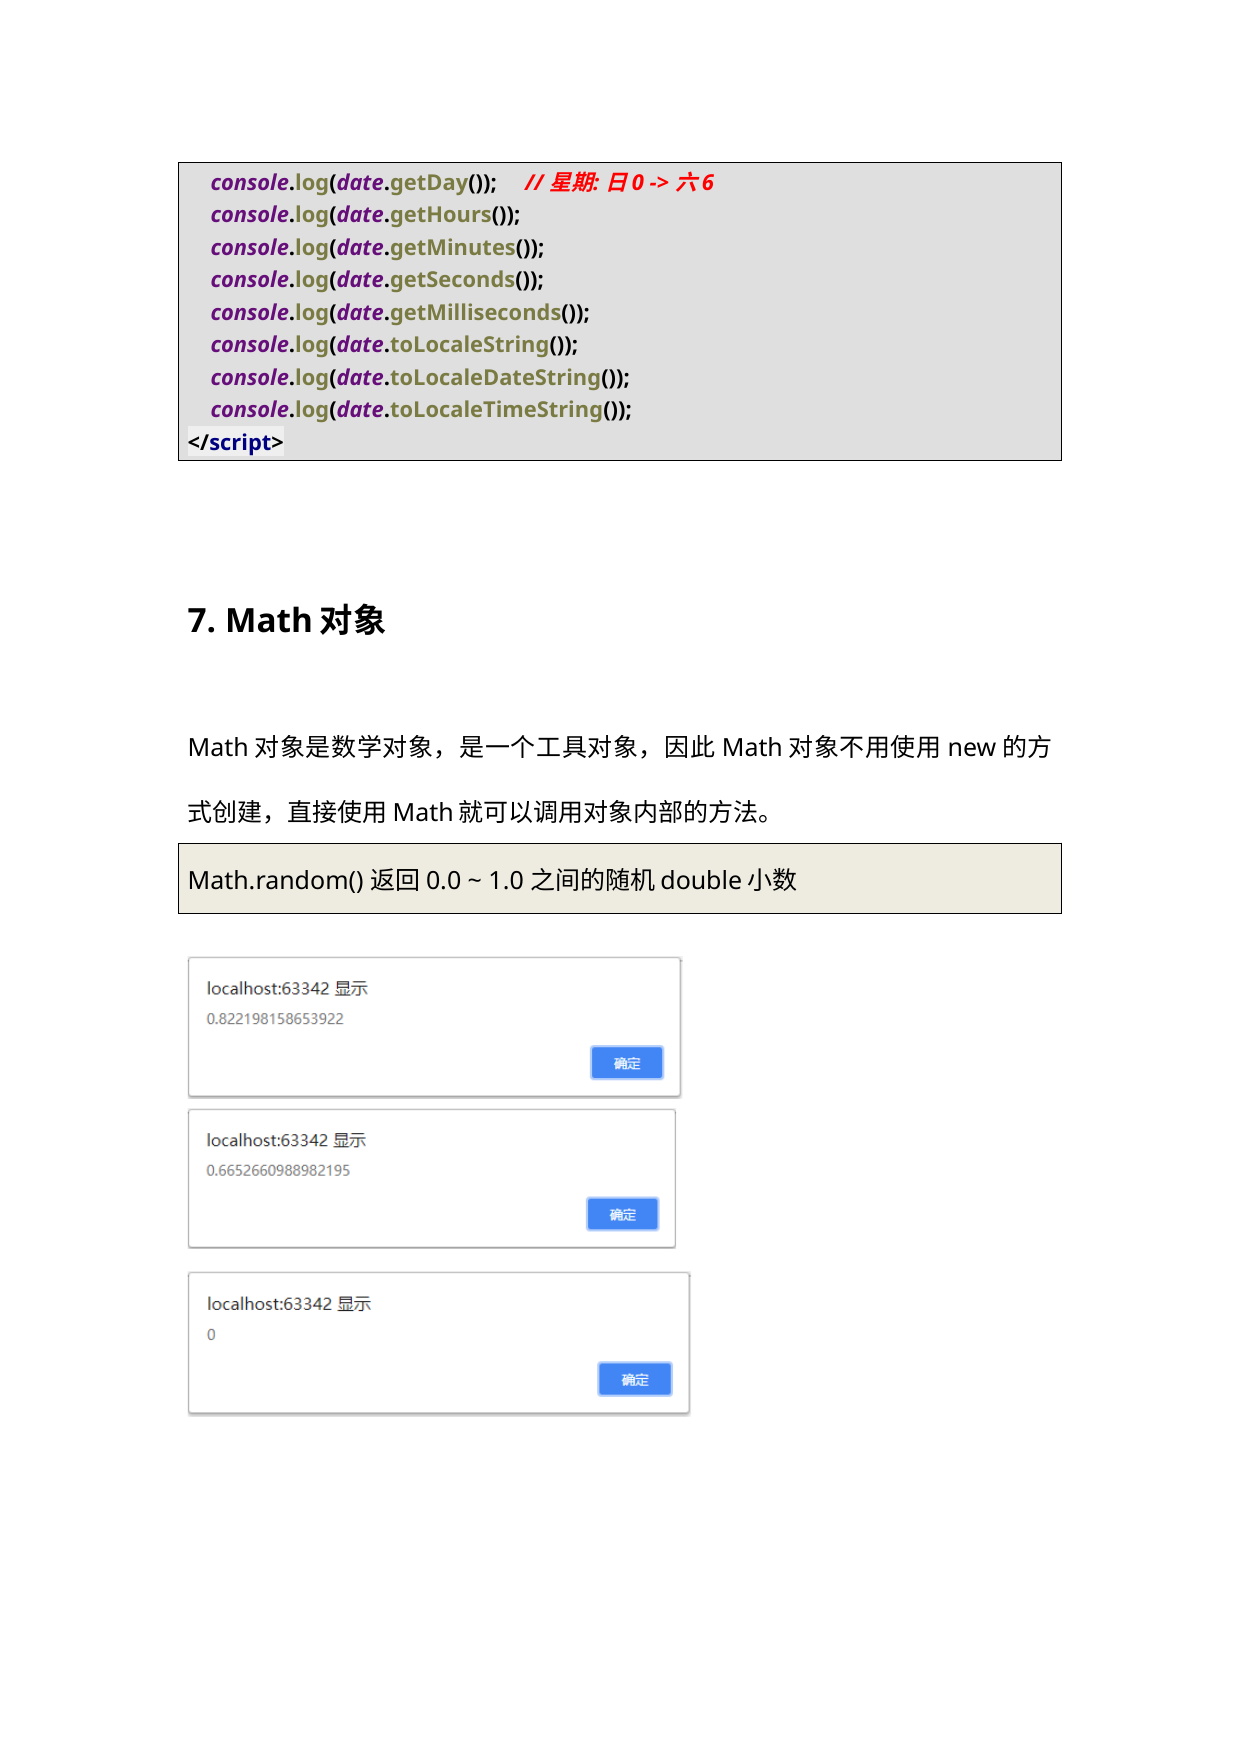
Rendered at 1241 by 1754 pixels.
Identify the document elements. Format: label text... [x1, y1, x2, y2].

text Math对象是数学对象，是一个工具对象，因此Math对象不用使用new的方式创建，直接使用Math就可以调用对象内部的方法。 [187, 713, 1053, 843]
picture [187, 956, 683, 1099]
subtitle Math对象 [187, 585, 1053, 650]
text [179, 163, 1061, 460]
text Math.random() 返回 0.0 ~ 1.0 之间的随机double小数 [179, 844, 1061, 913]
picture [187, 1108, 677, 1249]
picture [187, 1271, 692, 1417]
